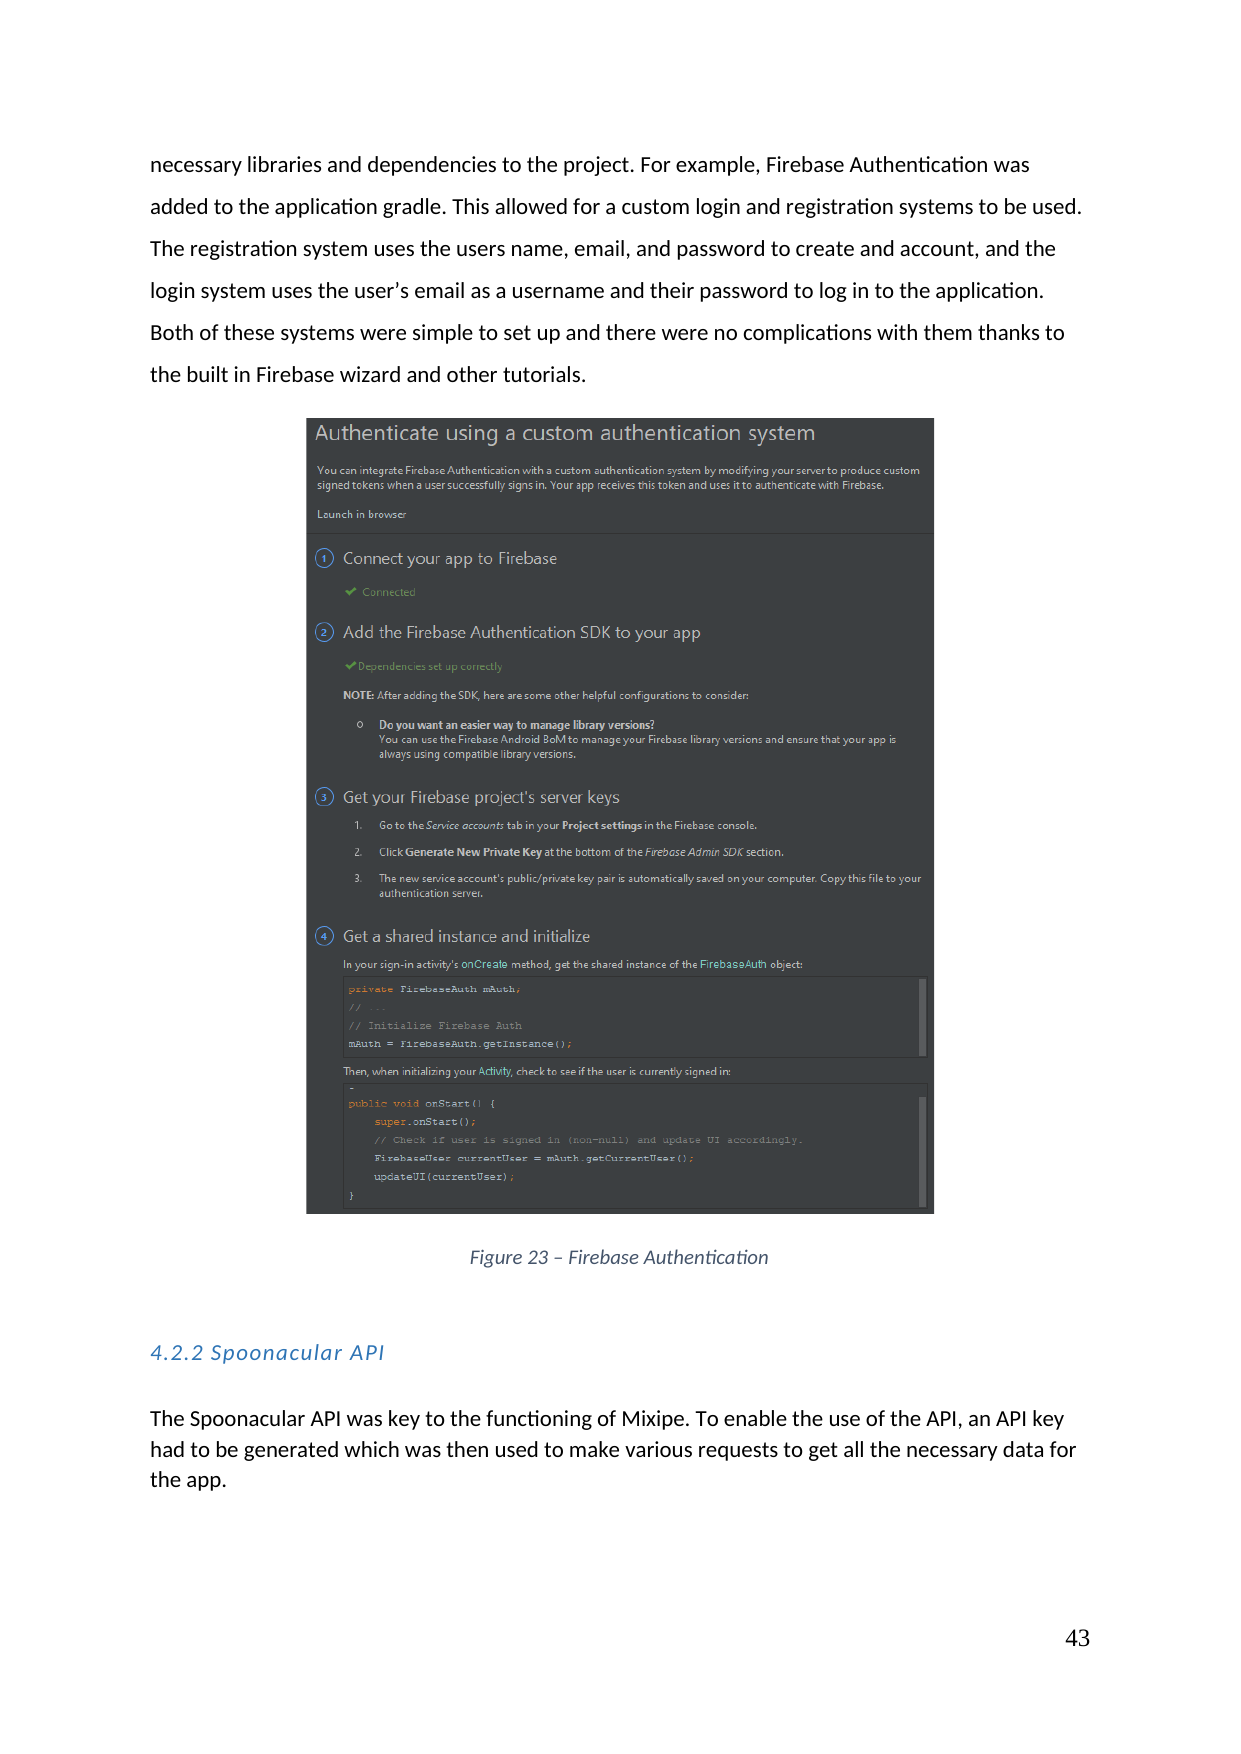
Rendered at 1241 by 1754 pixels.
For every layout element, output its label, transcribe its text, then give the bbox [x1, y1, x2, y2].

subtitle 4.2.2 Spoonacular API [150, 1338, 1090, 1366]
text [150, 150, 1090, 388]
text Figure 23 – Firebase Authentication [150, 1244, 1090, 1270]
picture [306, 418, 935, 1214]
text The Spoonacular API was key to the functioning of Mixipe. To enable the use of the API, an API key had to be generated which was then used to make various requests to get all the necessary data for the app. [150, 1404, 1090, 1493]
